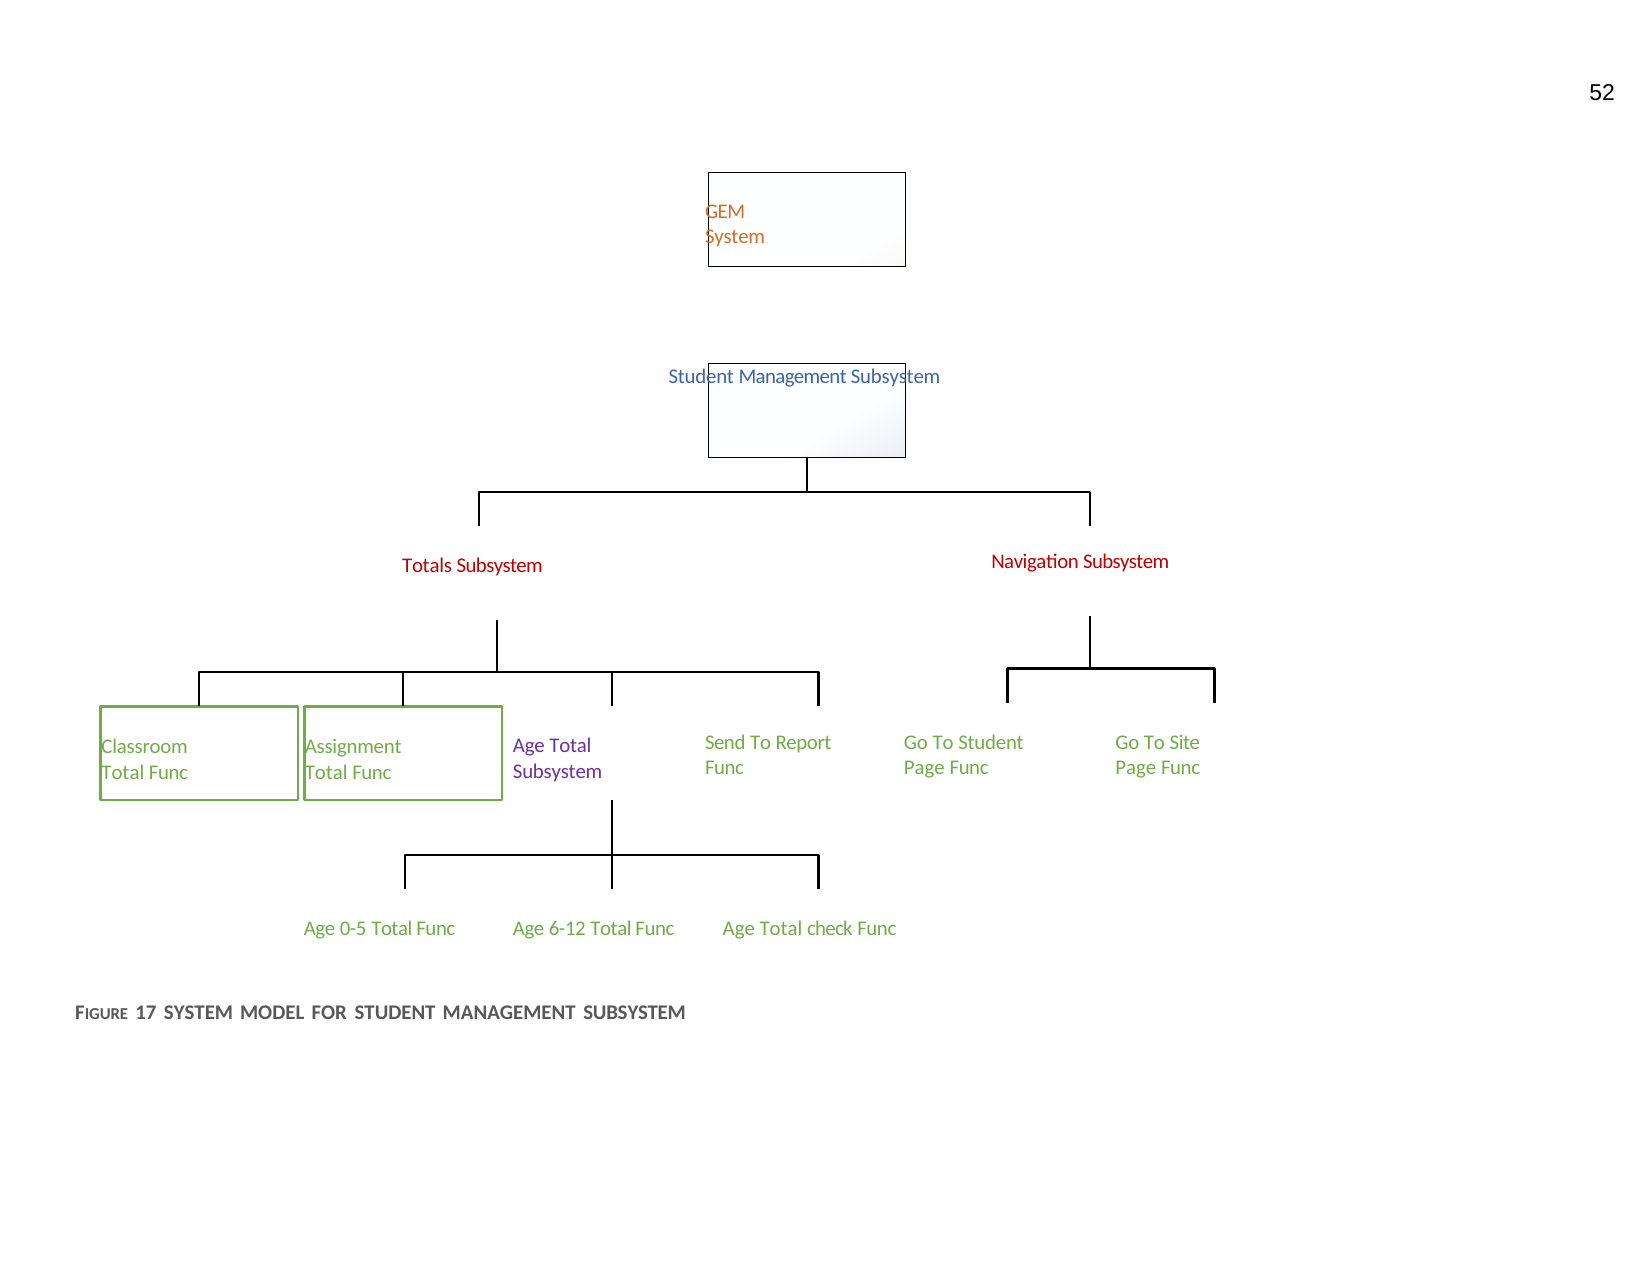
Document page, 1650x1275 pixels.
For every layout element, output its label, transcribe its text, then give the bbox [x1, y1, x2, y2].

picture [709, 173, 905, 266]
text FIGURE 17 SYSTEM MODEL FOR STUDENT MANAGEMENT SUBSYSTEM [75, 999, 1614, 1025]
picture [709, 364, 905, 457]
